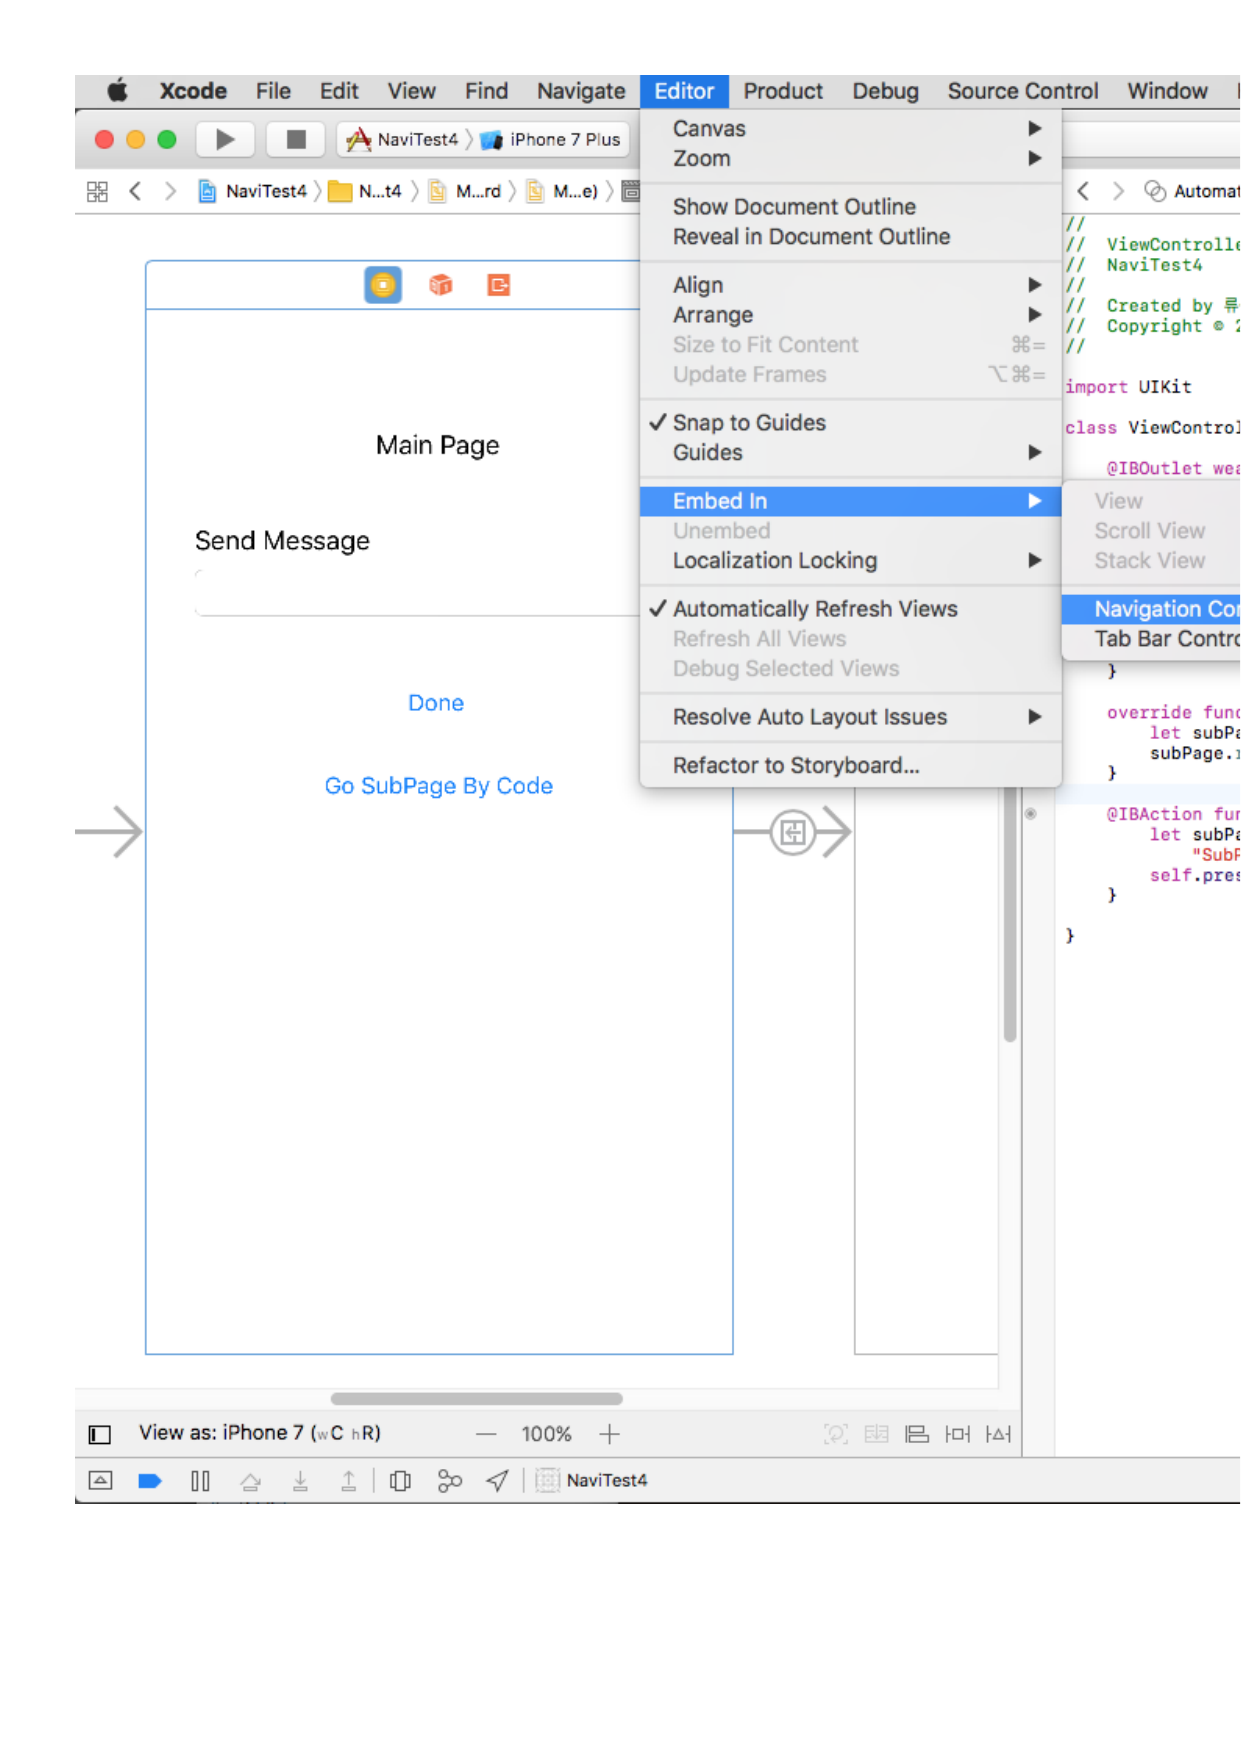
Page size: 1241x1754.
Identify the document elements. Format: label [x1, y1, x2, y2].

picture [75, 75, 1241, 1504]
